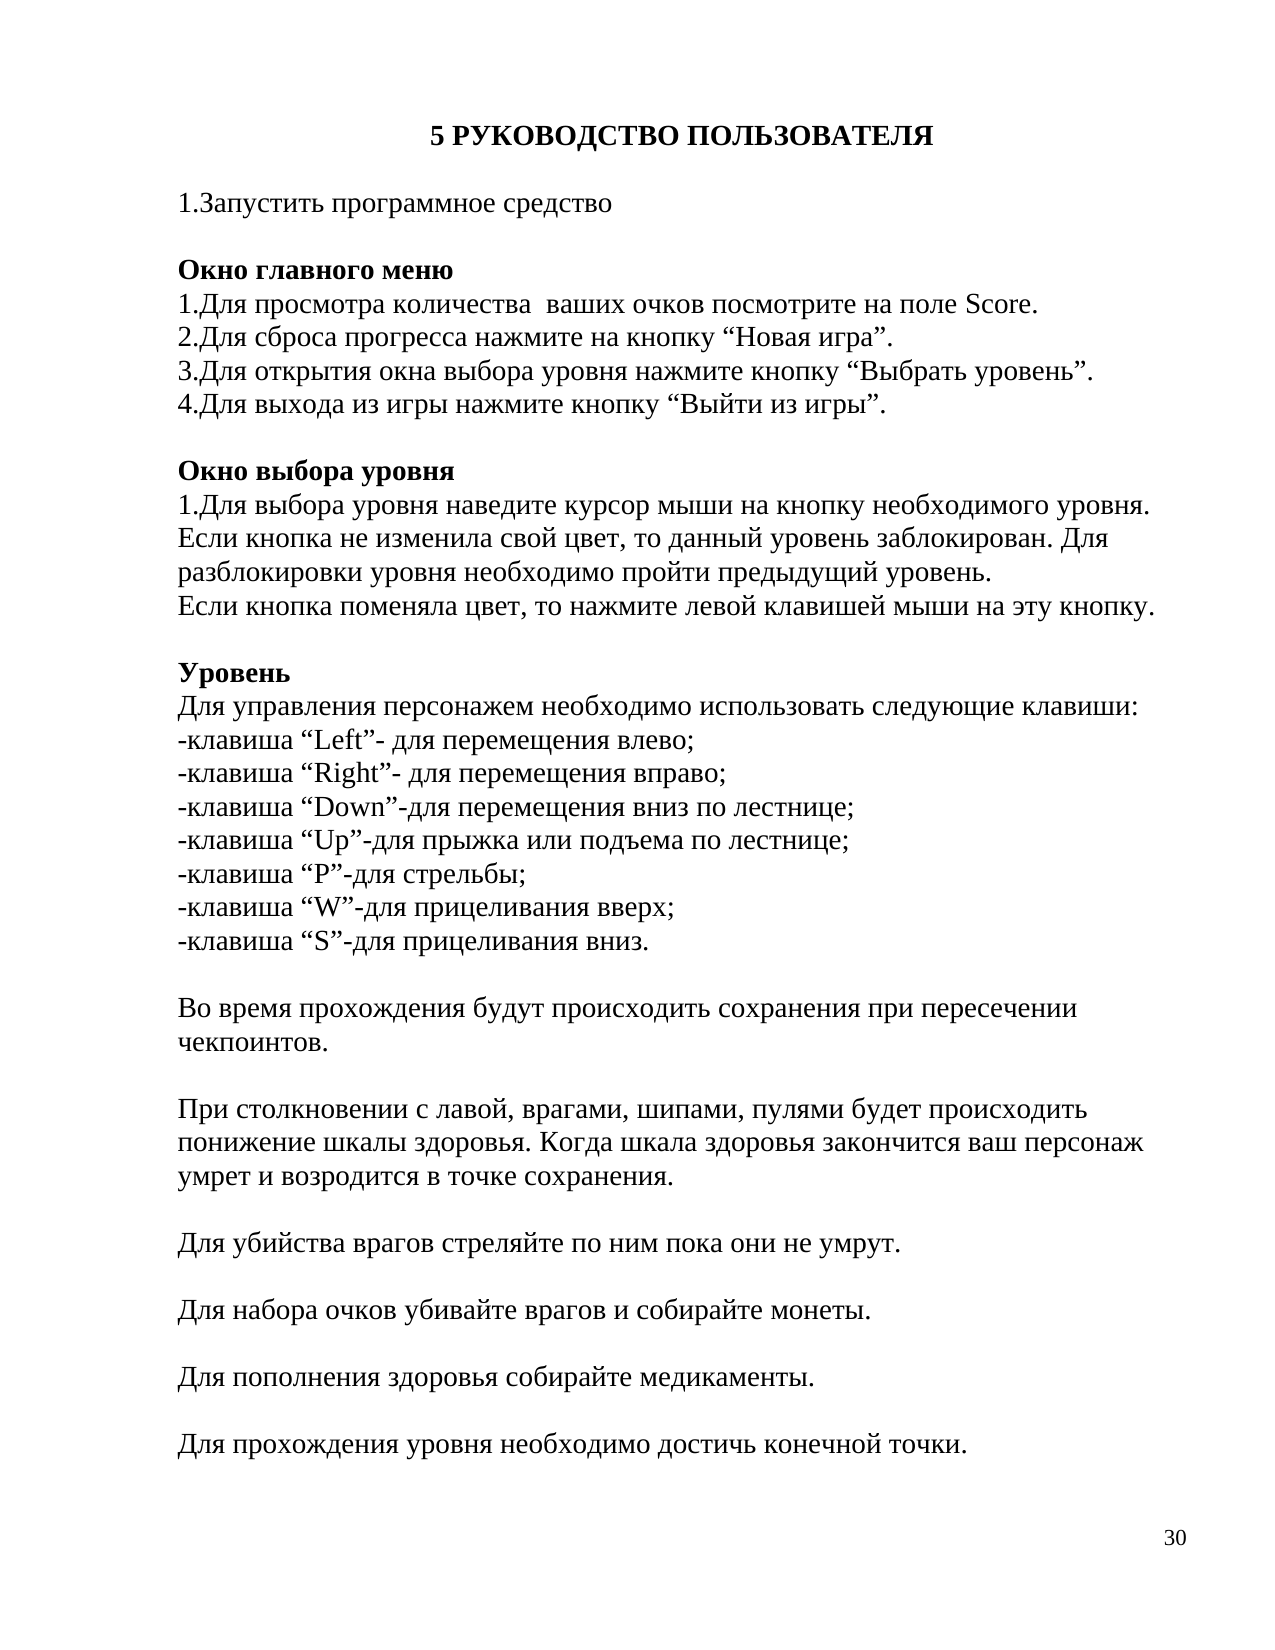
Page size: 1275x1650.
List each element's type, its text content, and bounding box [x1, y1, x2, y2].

text 1.Запустить программное средство [177, 185, 1186, 219]
text Для пополнения здоровья собирайте медикаменты. [177, 1359, 1186, 1393]
text Если кнопка поменяла цвет, то нажмите левой клавишей мыши на эту кнопку. [177, 588, 1186, 621]
text Уровень [177, 655, 1186, 688]
text -клавиша “W”-для прицеливания вверх; [177, 889, 1186, 923]
text Окно выбора уровня [177, 453, 1186, 487]
text При столкновении с лавой, врагами, шипами, пулями будет происходить понижение шкалы здоровья. Когда шкала здоровья закончится ваш персонаж умрет и возродится в точке сохранения. [177, 1091, 1186, 1191]
text Для управления персонажем необходимо использовать следующие клавиши: [177, 688, 1186, 722]
text -клавиша “Right”- для перемещения вправо; [177, 755, 1186, 789]
text Для убийства врагов стреляйте по ним пока они не умрут. [177, 1225, 1186, 1258]
text 4.Для выхода из игры нажмите кнопку “Выйти из игры”. [177, 386, 1186, 420]
text 2.Для сброса прогресса нажмите на кнопку “Новая игра”. [177, 319, 1186, 353]
text Для набора очков убивайте врагов и собирайте монеты. [177, 1292, 1186, 1326]
text 3.Для открытия окна выбора уровня нажмите кнопку “Выбрать уровень”. [177, 353, 1186, 386]
text 1.Для просмотра количества ваших очков посмотрите на поле Score. [177, 286, 1186, 319]
text 5 РУКОВОДСТВО ПОЛЬЗОВАТЕЛЯ [177, 118, 1186, 152]
text Для прохождения уровня необходимо достичь конечной точки. [177, 1426, 1186, 1460]
text Окно главного меню [177, 252, 1186, 286]
text -клавиша “Up”-для прыжка или подъема по лестнице; [177, 822, 1186, 856]
text 1.Для выбора уровня наведите курсор мыши на кнопку необходимого уровня. Если кнопка не изменила свой цвет, то данный уровень заблокирован. Для разблокировки уровня необходимо пройти предыдущий уровень. [177, 487, 1186, 588]
text Во время прохождения будут происходить сохранения при пересечении чекпоинтов. [177, 990, 1186, 1057]
text -клавиша “Down”-для перемещения вниз по лестнице; [177, 789, 1186, 822]
text -клавиша “S”-для прицеливания вниз. [177, 923, 1186, 957]
text -клавиша “Left”- для перемещения влево; [177, 722, 1186, 755]
text -клавиша “P”-для стрельбы; [177, 856, 1186, 889]
